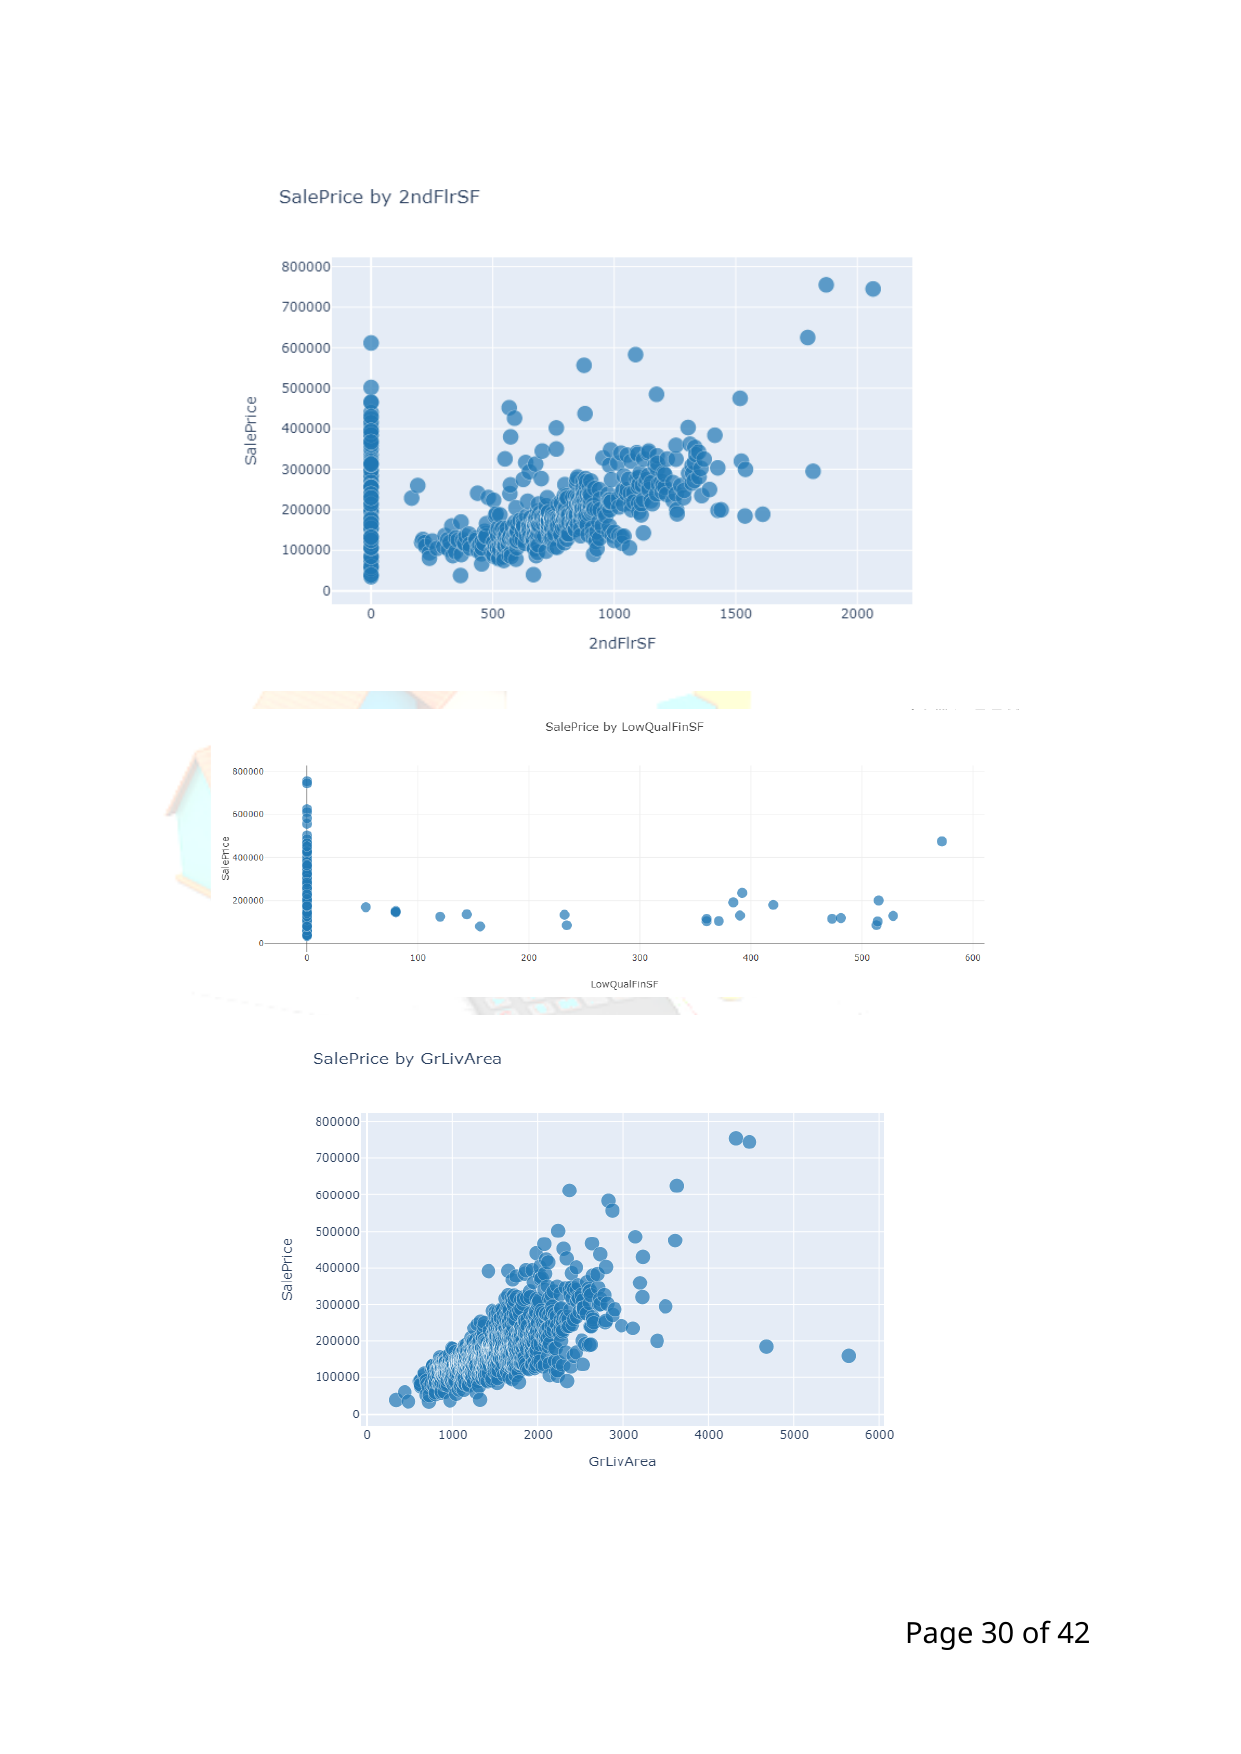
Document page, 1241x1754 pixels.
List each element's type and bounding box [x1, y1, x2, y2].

picture [210, 709, 1030, 997]
picture [278, 1015, 962, 1504]
picture [241, 150, 999, 691]
